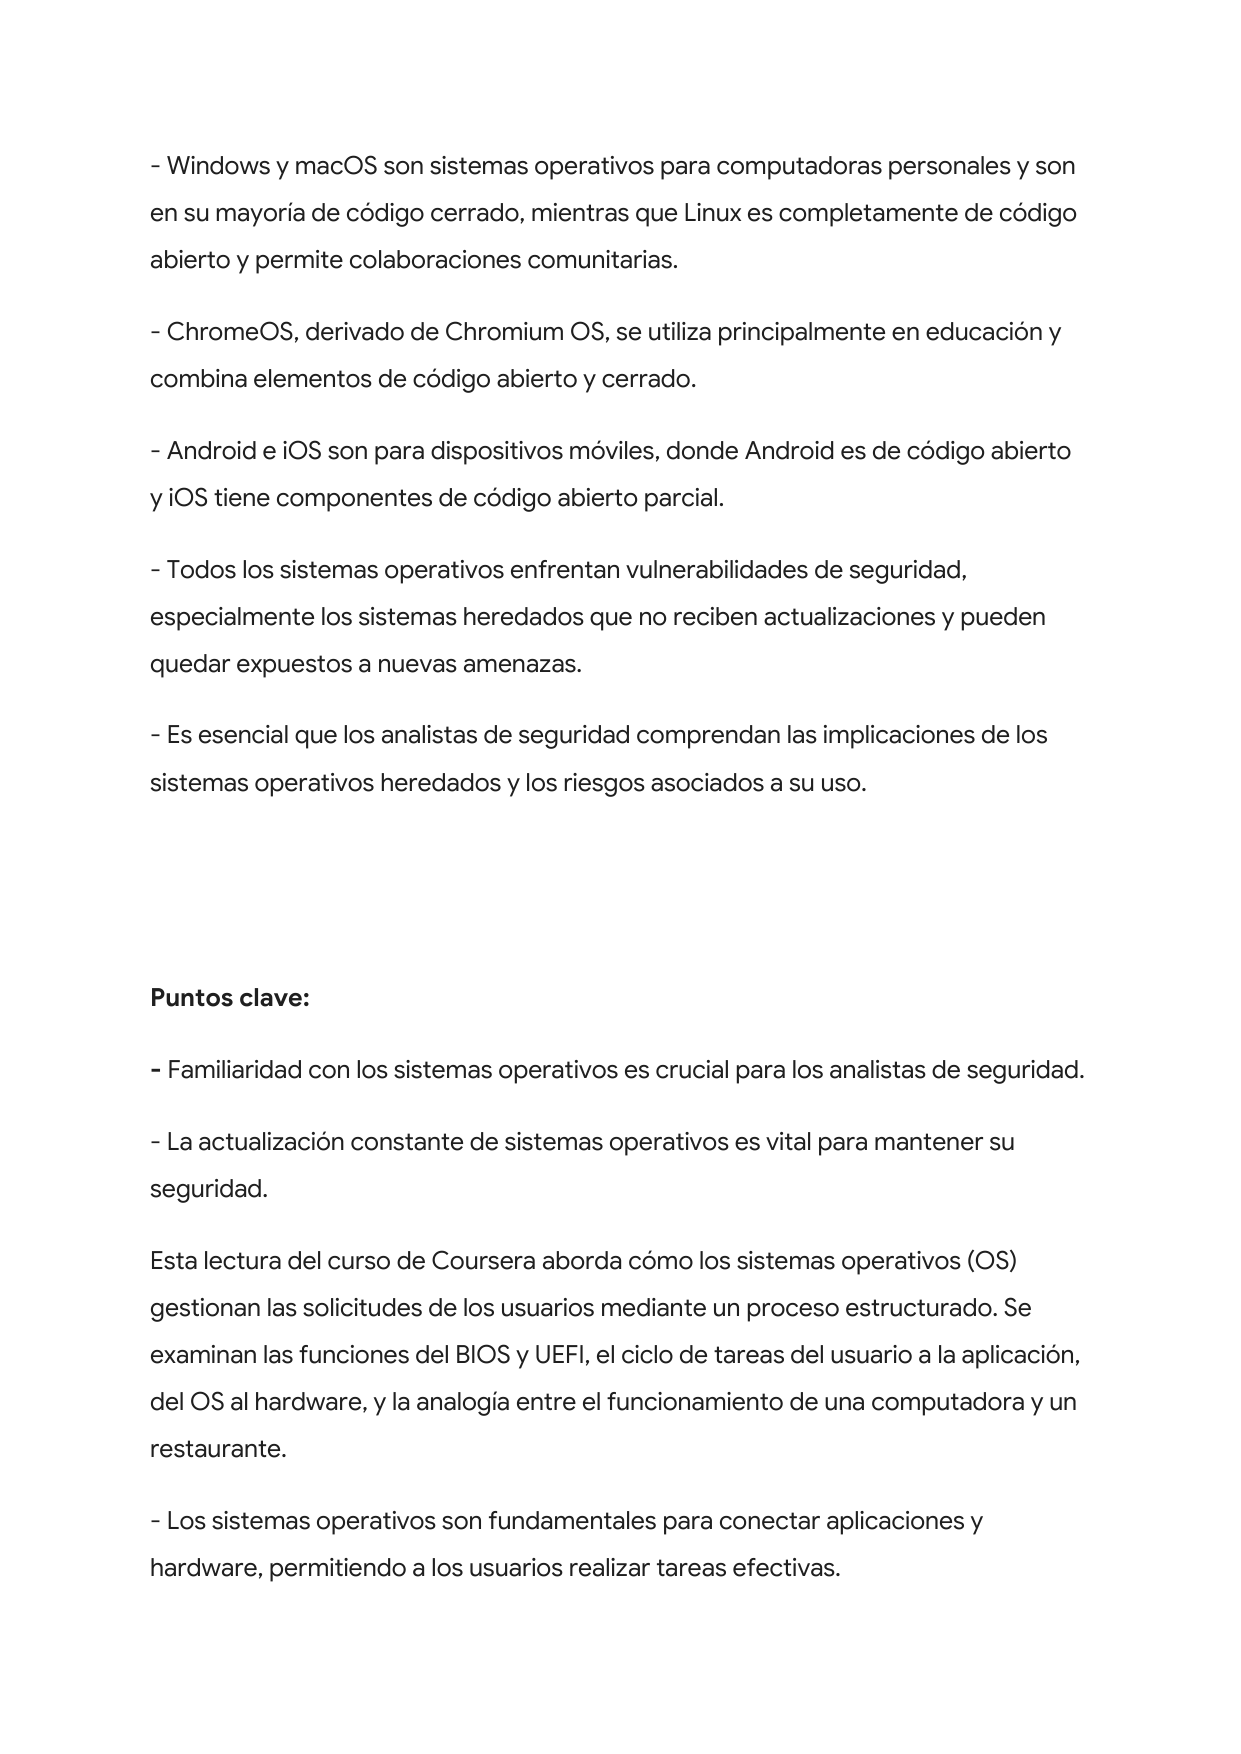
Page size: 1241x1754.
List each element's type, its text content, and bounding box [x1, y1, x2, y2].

text - Los sistemas operativos son fundamentales para conectar aplicaciones y hardware, permitiendo a los usuarios realizar tareas efectivas. [150, 1506, 1090, 1584]
text - La actualización constante de sistemas operativos es vital para mantener su seguridad. [150, 1127, 1090, 1205]
text - Windows y macOS son sistemas operativos para computadoras personales y son en su mayoría de código cerrado, mientras que Linux es completamente de código abierto y permite colaboraciones comunitarias. [150, 150, 1090, 275]
text Puntos clave: [150, 983, 1090, 1014]
text - Familiaridad con los sistemas operativos es crucial para los analistas de seguridad. [150, 1055, 1090, 1086]
text - Es esencial que los analistas de seguridad comprendan las implicaciones de los sistemas operativos heredados y los riesgos asociados a su uso. [150, 720, 1090, 798]
text Esta lectura del curso de Coursera aborda cómo los sistemas operativos (OS) gestionan las solicitudes de los usuarios mediante un proceso estructurado. Se examinan las funciones del BIOS y UEFI, el ciclo de tareas del usuario a la aplicación, del OS al hardware, y la analogía entre el funcionamiento de una computadora y un restaurante. [150, 1246, 1090, 1465]
text - Android e iOS son para dispositivos móviles, donde Android es de código abierto y iOS tiene componentes de código abierto parcial. [150, 435, 1090, 513]
text - ChromeOS, derivado de Chromium OS, se utiliza principalmente en educación y combina elementos de código abierto y cerrado. [150, 316, 1090, 394]
text - Todos los sistemas operativos enfrentan vulnerabilidades de seguridad, especialmente los sistemas heredados que no reciben actualizaciones y pueden quedar expuestos a nuevas amenazas. [150, 554, 1090, 679]
